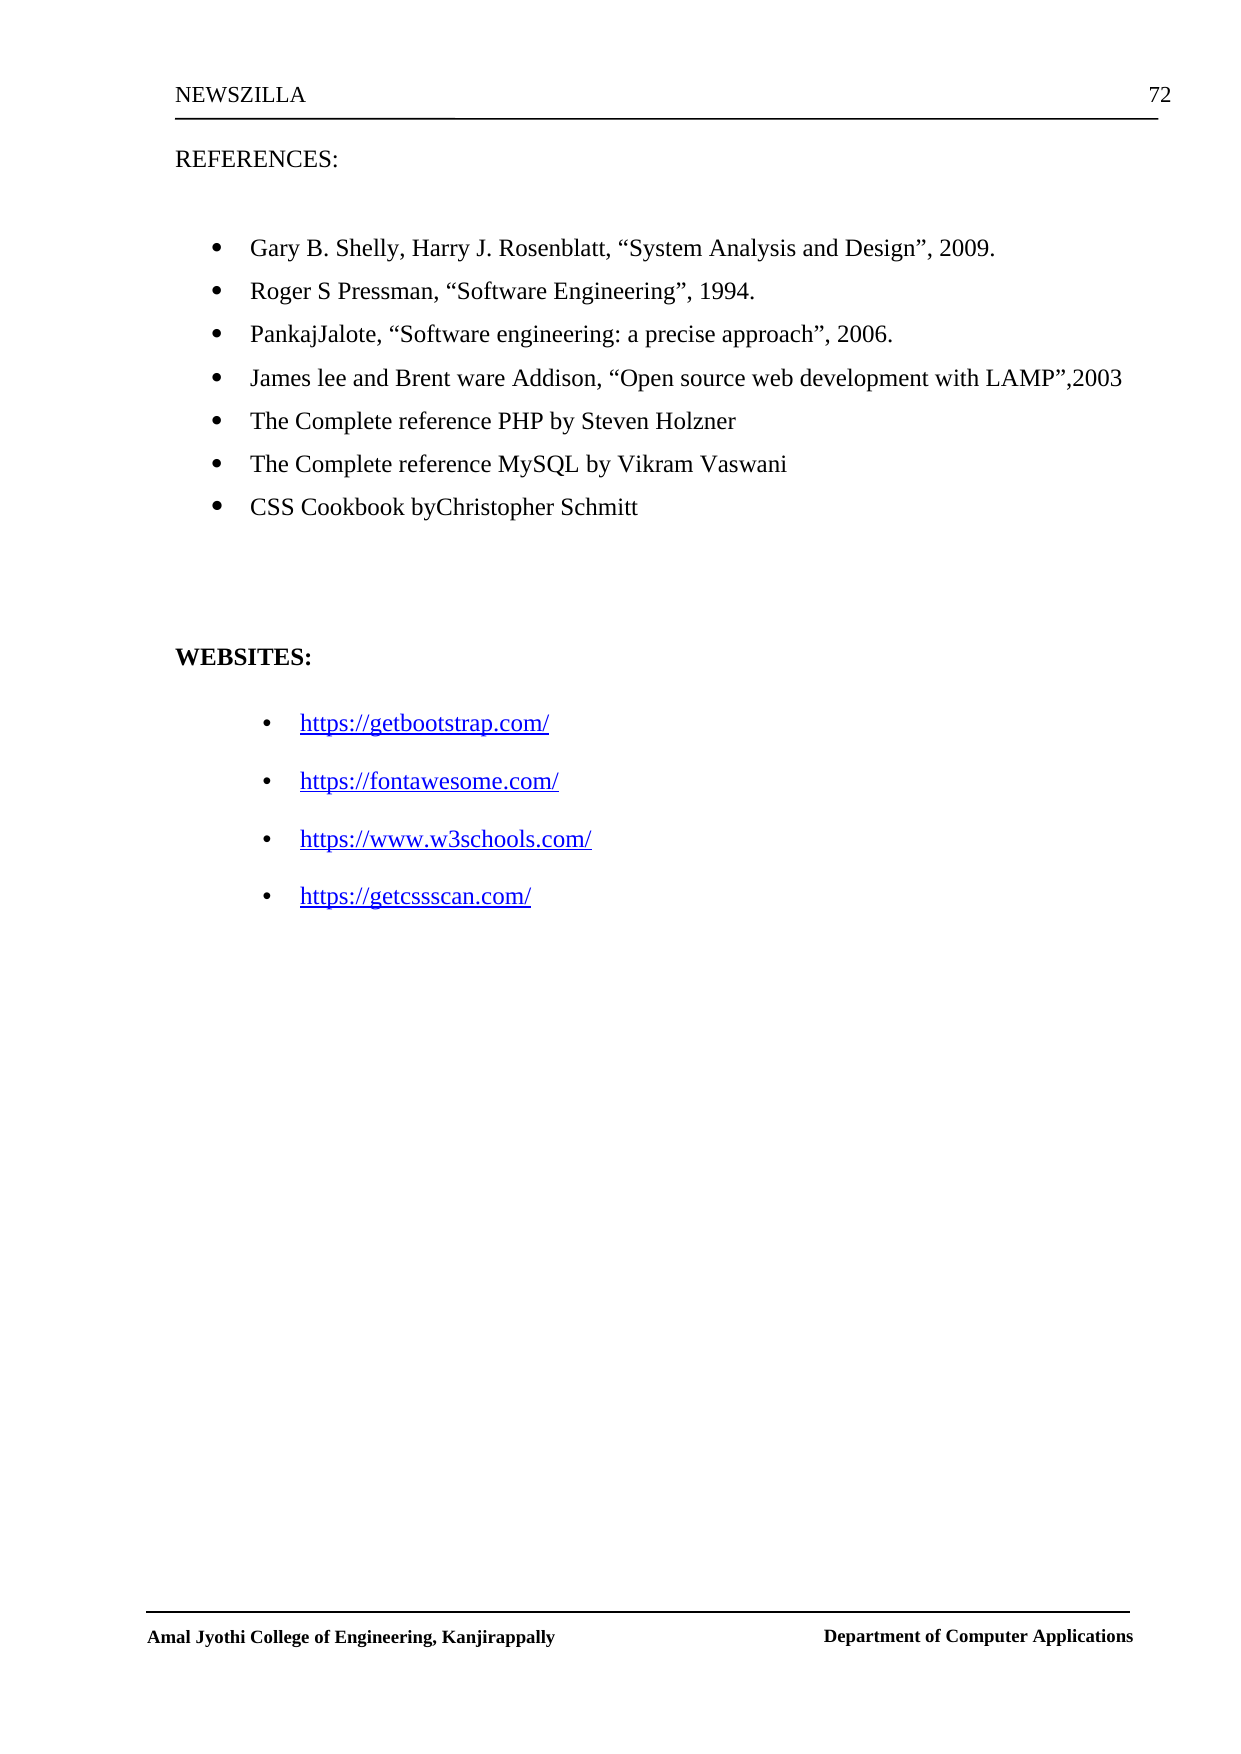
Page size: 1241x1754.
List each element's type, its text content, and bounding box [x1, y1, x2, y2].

list James lee and Brent ware Addison, “Open source web development with LAMP”,2003 [212, 363, 1149, 391]
list Roger S Pressman, “Software Engineering”, 1994. [212, 276, 1149, 305]
list PankajJalote, “Software engineering: a precise approach”, 2006. [212, 319, 1149, 348]
subtitle WEBSITES: [175, 642, 1149, 671]
list https://getbootstrap.com/ [262, 708, 1149, 737]
list CSS Cookbook byChristopher Schmitt [212, 492, 1149, 521]
list https://fontawesome.com/ [262, 766, 1149, 795]
list Gary B. Shelly, Harry J. Rosenblatt, “System Analysis and Design”, 2009. [212, 233, 1149, 262]
list REFERENCES: [175, 144, 1149, 173]
list The Complete reference MySQL by Vikram Vaswani [212, 449, 1149, 478]
list https://www.w3schools.com/ [262, 824, 1149, 852]
list https://getcssscan.com/ [262, 881, 1149, 910]
list The Complete reference PHP by Steven Holzner [212, 406, 1149, 434]
